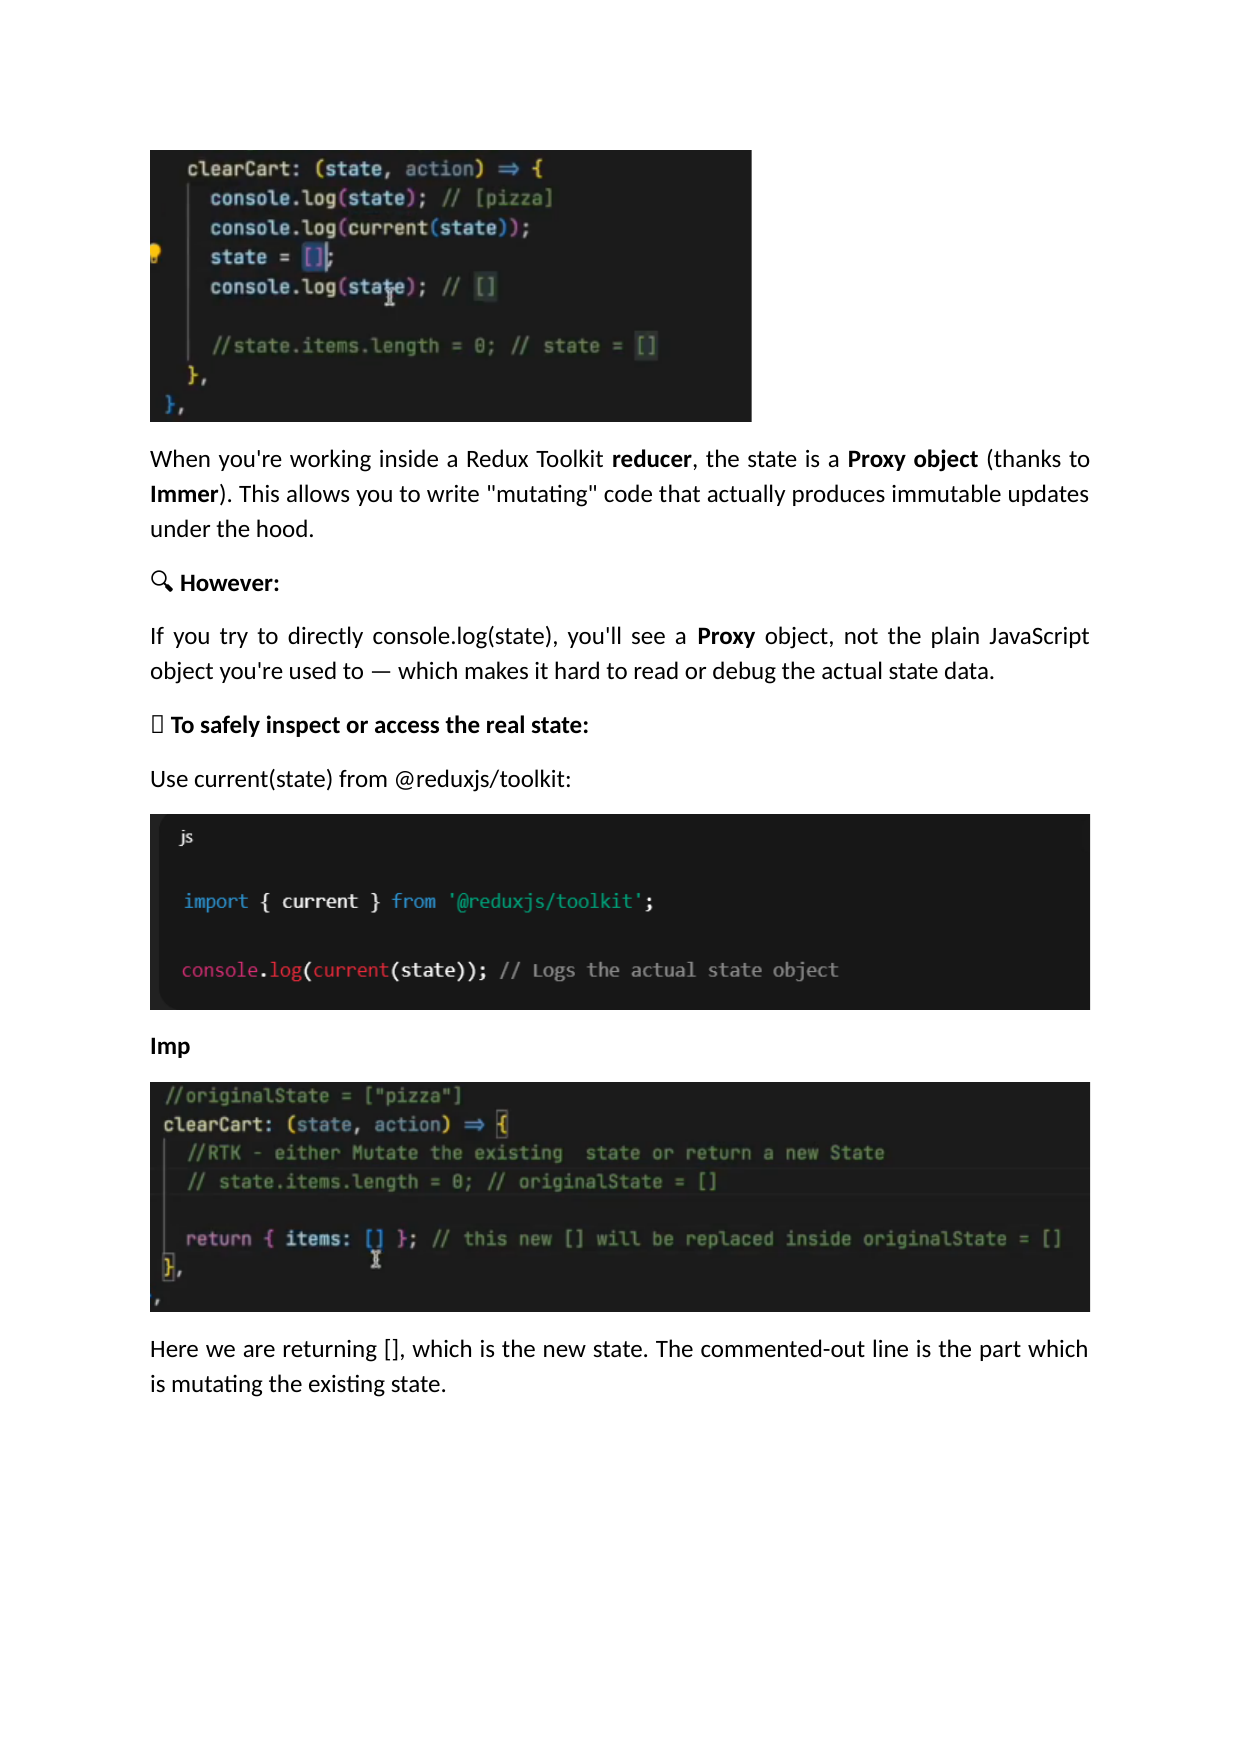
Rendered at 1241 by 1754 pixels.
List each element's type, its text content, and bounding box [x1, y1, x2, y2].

text ✅ To safely inspect or access the real state: [150, 707, 1090, 741]
picture [150, 814, 1091, 1010]
picture [150, 150, 752, 422]
picture [150, 1082, 1091, 1312]
text 🔍 However: [150, 565, 1090, 599]
text Imp [150, 1030, 1090, 1061]
text Here we are returning [], which is the new state. The commented-out line is the part which is mutating the existing state. [150, 1333, 1090, 1398]
text Use current(state) from @reduxjs/toolkit: [150, 763, 1090, 793]
text When you're working inside a Redux Toolkit reducer, the state is a Proxy object (thanks to Immer). This allows you to write "mutating" code that actually produces immutable updates under the hood. [150, 443, 1090, 543]
text If you try to directly console.log(state), you'll see a Proxy object, not the plain JavaScript object you're used to — which makes it hard to read or debug the actual state data. [150, 621, 1090, 686]
